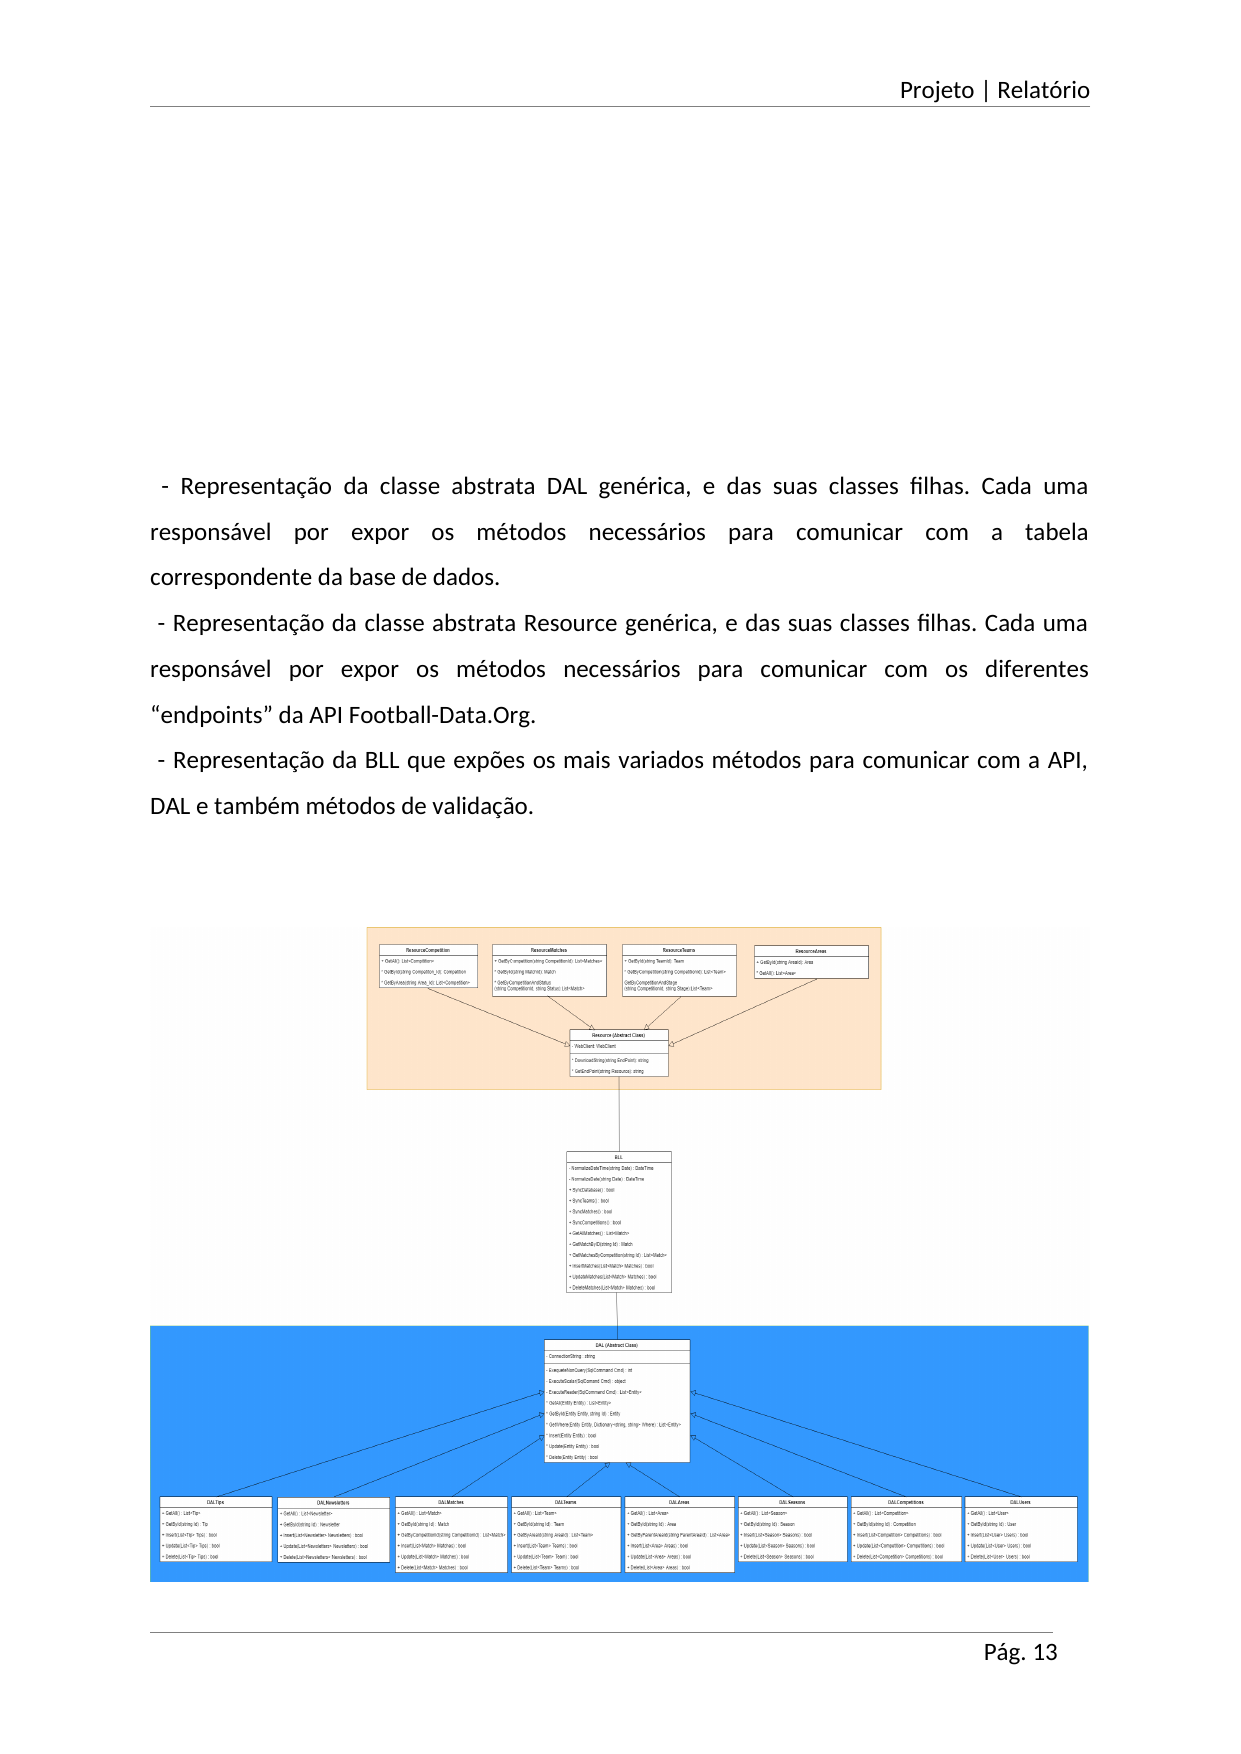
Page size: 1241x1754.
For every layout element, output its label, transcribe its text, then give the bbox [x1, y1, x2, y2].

text - Representação da BLL que expões os mais variados métodos para comunicar com a API, DAL e também métodos de validação. [150, 744, 1090, 821]
picture [150, 927, 1090, 1582]
text - Representação da classe abstrata Resource genérica, e das suas classes filhas. Cada uma responsável por expor os métodos necessários para comunicar com os diferentes “endpoints” da API Football-Data.Org. [150, 607, 1090, 729]
text - Representação da classe abstrata DAL genérica, e das suas classes filhas. Cada uma responsável por expor os métodos necessários para comunicar com a tabela correspondente da base de dados. [150, 470, 1090, 592]
